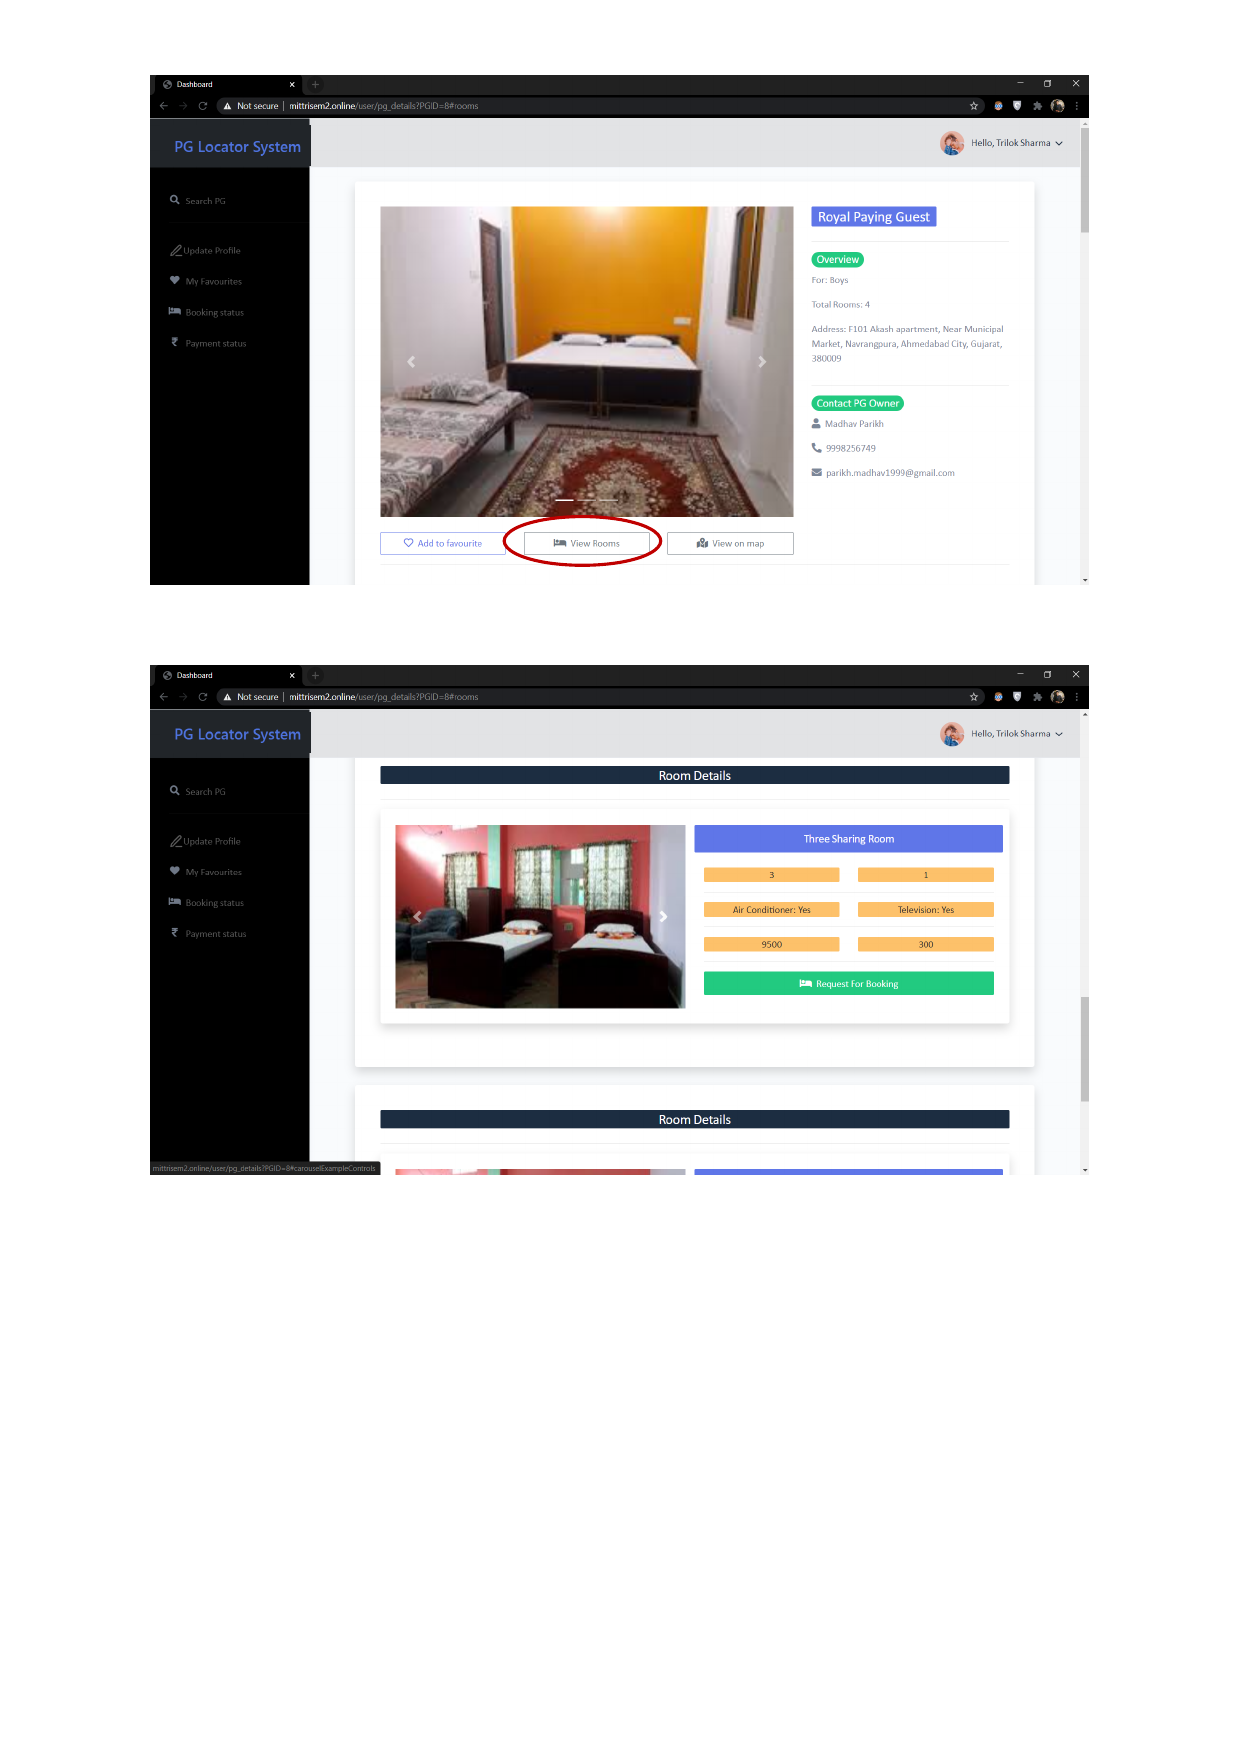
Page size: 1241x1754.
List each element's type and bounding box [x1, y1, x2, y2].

picture [150, 75, 1089, 585]
picture [150, 665, 1089, 1175]
